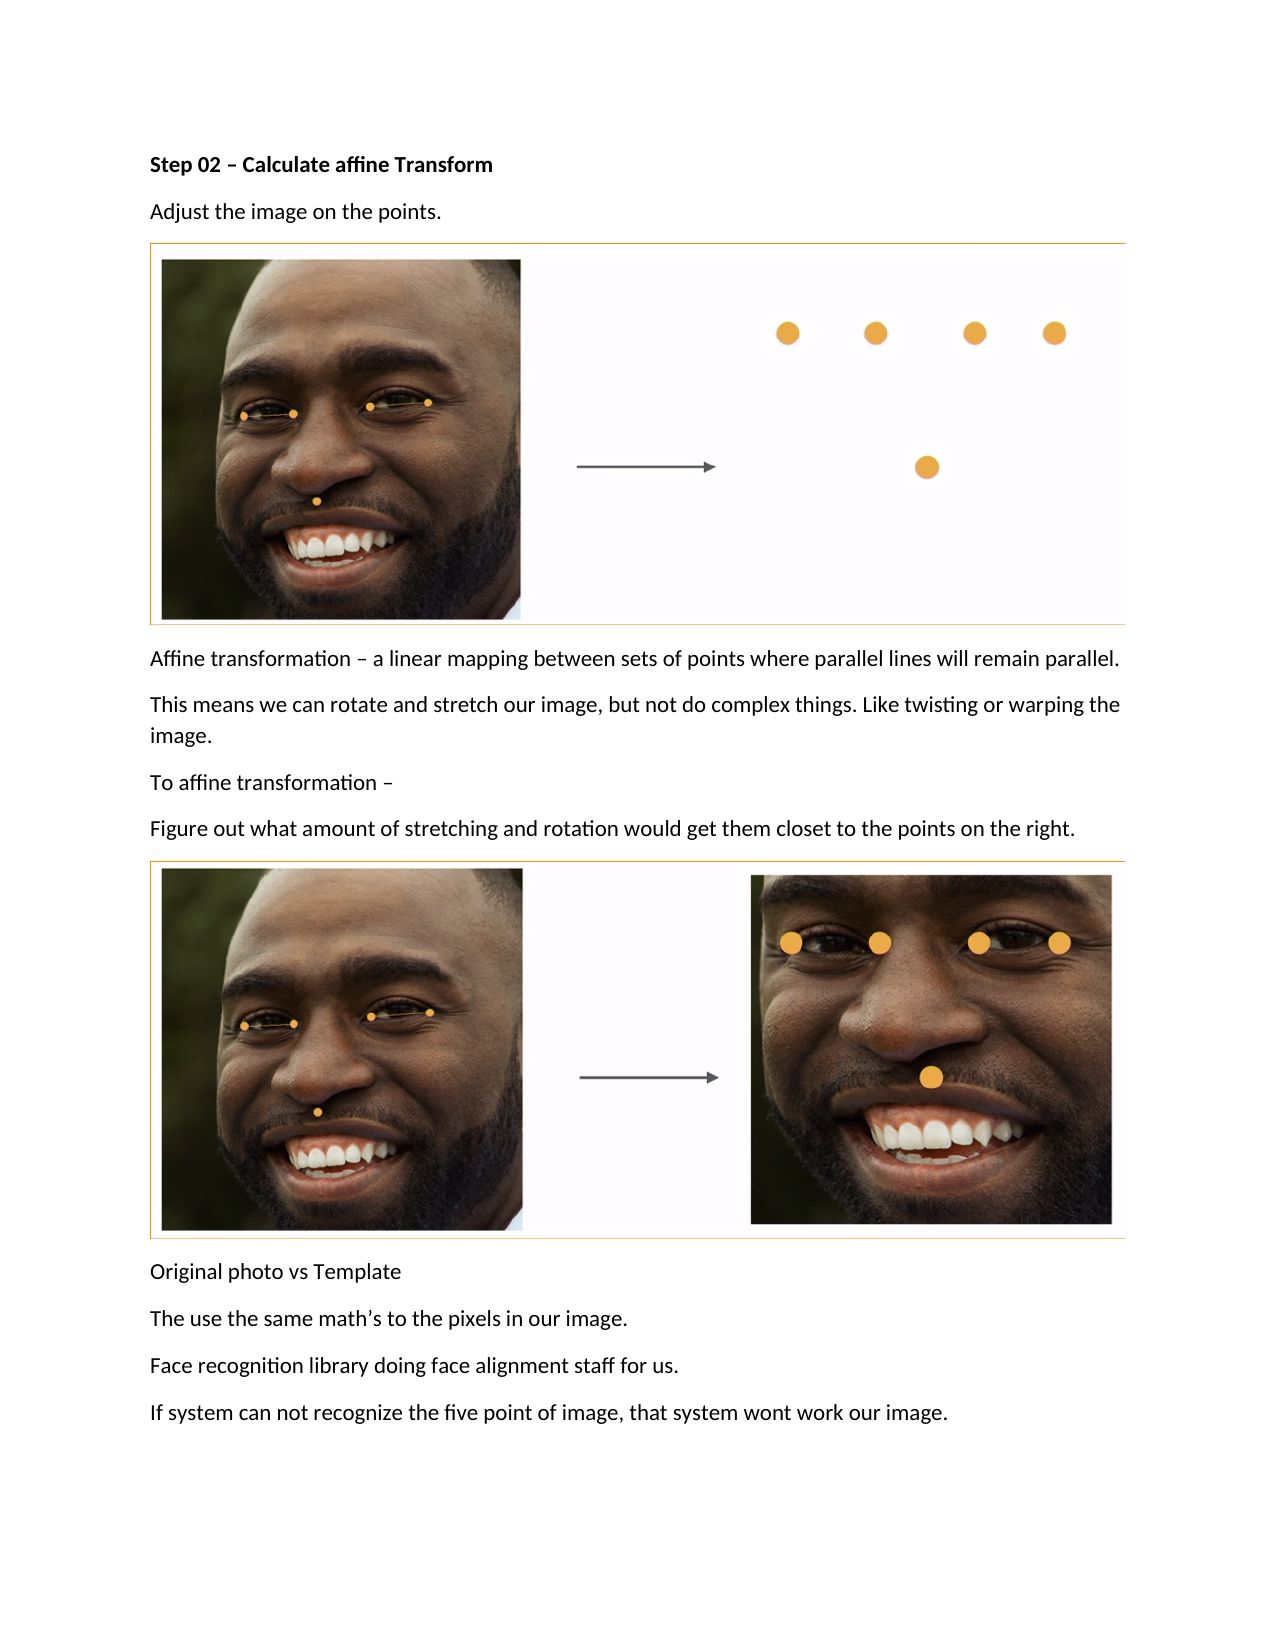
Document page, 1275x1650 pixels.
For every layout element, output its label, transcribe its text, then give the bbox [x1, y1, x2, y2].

text To affine transformation – [150, 768, 1125, 796]
text Adjust the image on the points. [150, 197, 1125, 225]
picture [150, 861, 1125, 1239]
text Original photo vs Template [150, 1257, 1125, 1285]
text This means we can rotate and stretch our image, but not do complex things. Like twisting or warping the image. [150, 691, 1125, 749]
text Affine transformation – a linear mapping between sets of points where parallel lines will remain parallel. [150, 644, 1125, 672]
text Figure out what amount of stretching and rotation would get them closet to the points on the right. [150, 814, 1125, 842]
text If system can not recognize the five point of image, that system wont work our image. [150, 1398, 1125, 1426]
text Face recognition library doing face alignment staff for us. [150, 1351, 1125, 1379]
text Step 02 – Calculate affine Transform [150, 150, 1125, 178]
picture [150, 243, 1125, 625]
text The use the same math’s to the pixels in our image. [150, 1304, 1125, 1332]
